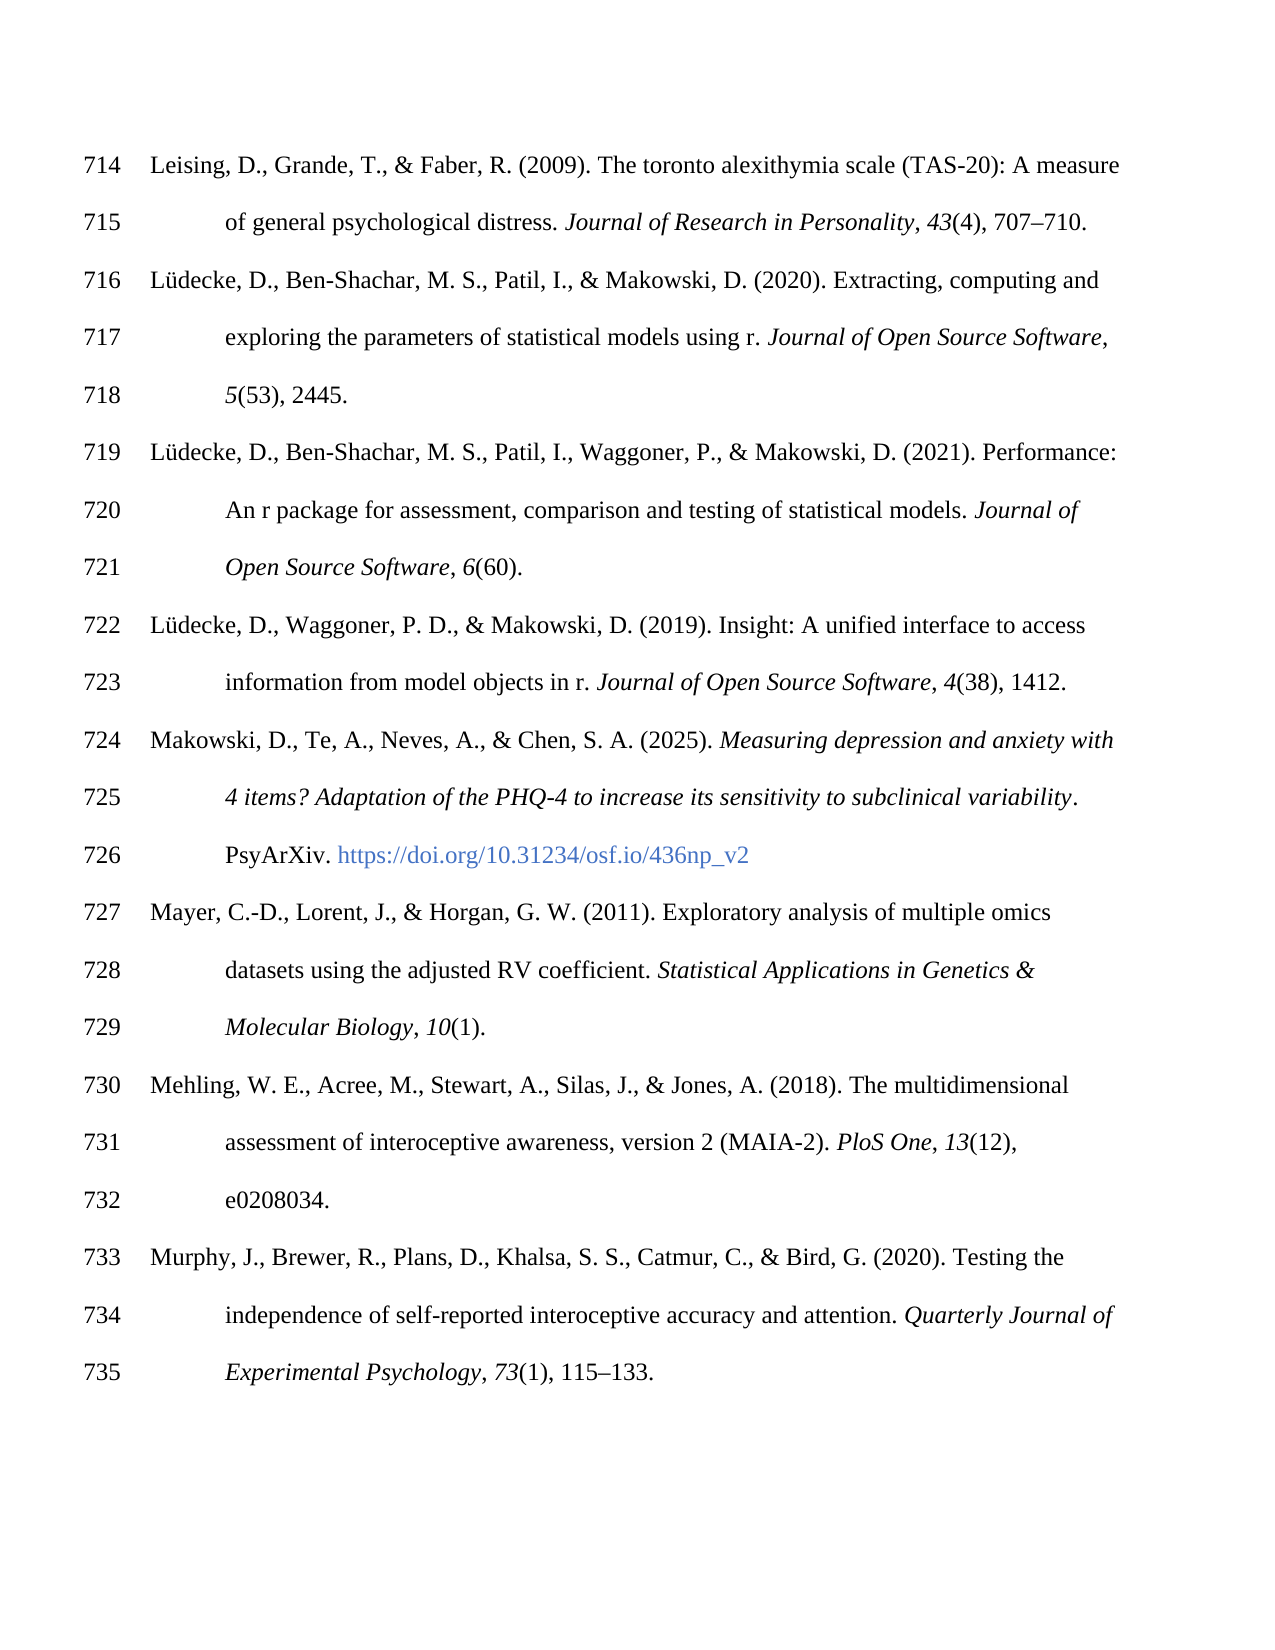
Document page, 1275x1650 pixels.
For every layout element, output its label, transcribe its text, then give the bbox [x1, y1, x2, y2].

text Mehling, W. E., Acree, M., Stewart, A., Silas, J., & Jones, A. (2018). The multidimensional assessment of interoceptive awareness, version 2 (MAIA-2). PloS One, 13(12), e0208034. [150, 1070, 1125, 1214]
text Makowski, D., Te, A., Neves, A., & Chen, S. A. (2025). Measuring depression and anxiety with 4 items? Adaptation of the PHQ-4 to increase its sensitivity to subclinical variability. PsyArXiv. https://doi.org/10.31234/osf.io/436np_v2 [150, 725, 1125, 869]
text Leising, D., Grande, T., & Faber, R. (2009). The toronto alexithymia scale (TAS-20): A measure of general psychological distress. Journal of Research in Personality, 43(4), 707–710. [150, 150, 1125, 236]
text Murphy, J., Brewer, R., Plans, D., Khalsa, S. S., Catmur, C., & Bird, G. (2020). Testing the independence of self-reported interoceptive accuracy and attention. Quarterly Journal of Experimental Psychology, 73(1), 115–133. [150, 1242, 1125, 1386]
text Mayer, C.-D., Lorent, J., & Horgan, G. W. (2011). Exploratory analysis of multiple omics datasets using the adjusted RV coefficient. Statistical Applications in Genetics & Molecular Biology, 10(1). [150, 897, 1125, 1041]
text Lüdecke, D., Waggoner, P. D., & Makowski, D. (2019). Insight: A unified interface to access information from model objects in r. Journal of Open Source Software, 4(38), 1412. [150, 610, 1125, 696]
text Lüdecke, D., Ben-Shachar, M. S., Patil, I., & Makowski, D. (2020). Extracting, computing and exploring the parameters of statistical models using r. Journal of Open Source Software, 5(53), 2445. [150, 265, 1125, 409]
text Lüdecke, D., Ben-Shachar, M. S., Patil, I., Waggoner, P., & Makowski, D. (2021). Performance: An r package for assessment, comparison and testing of statistical models. Journal of Open Source Software, 6(60). [150, 437, 1125, 581]
